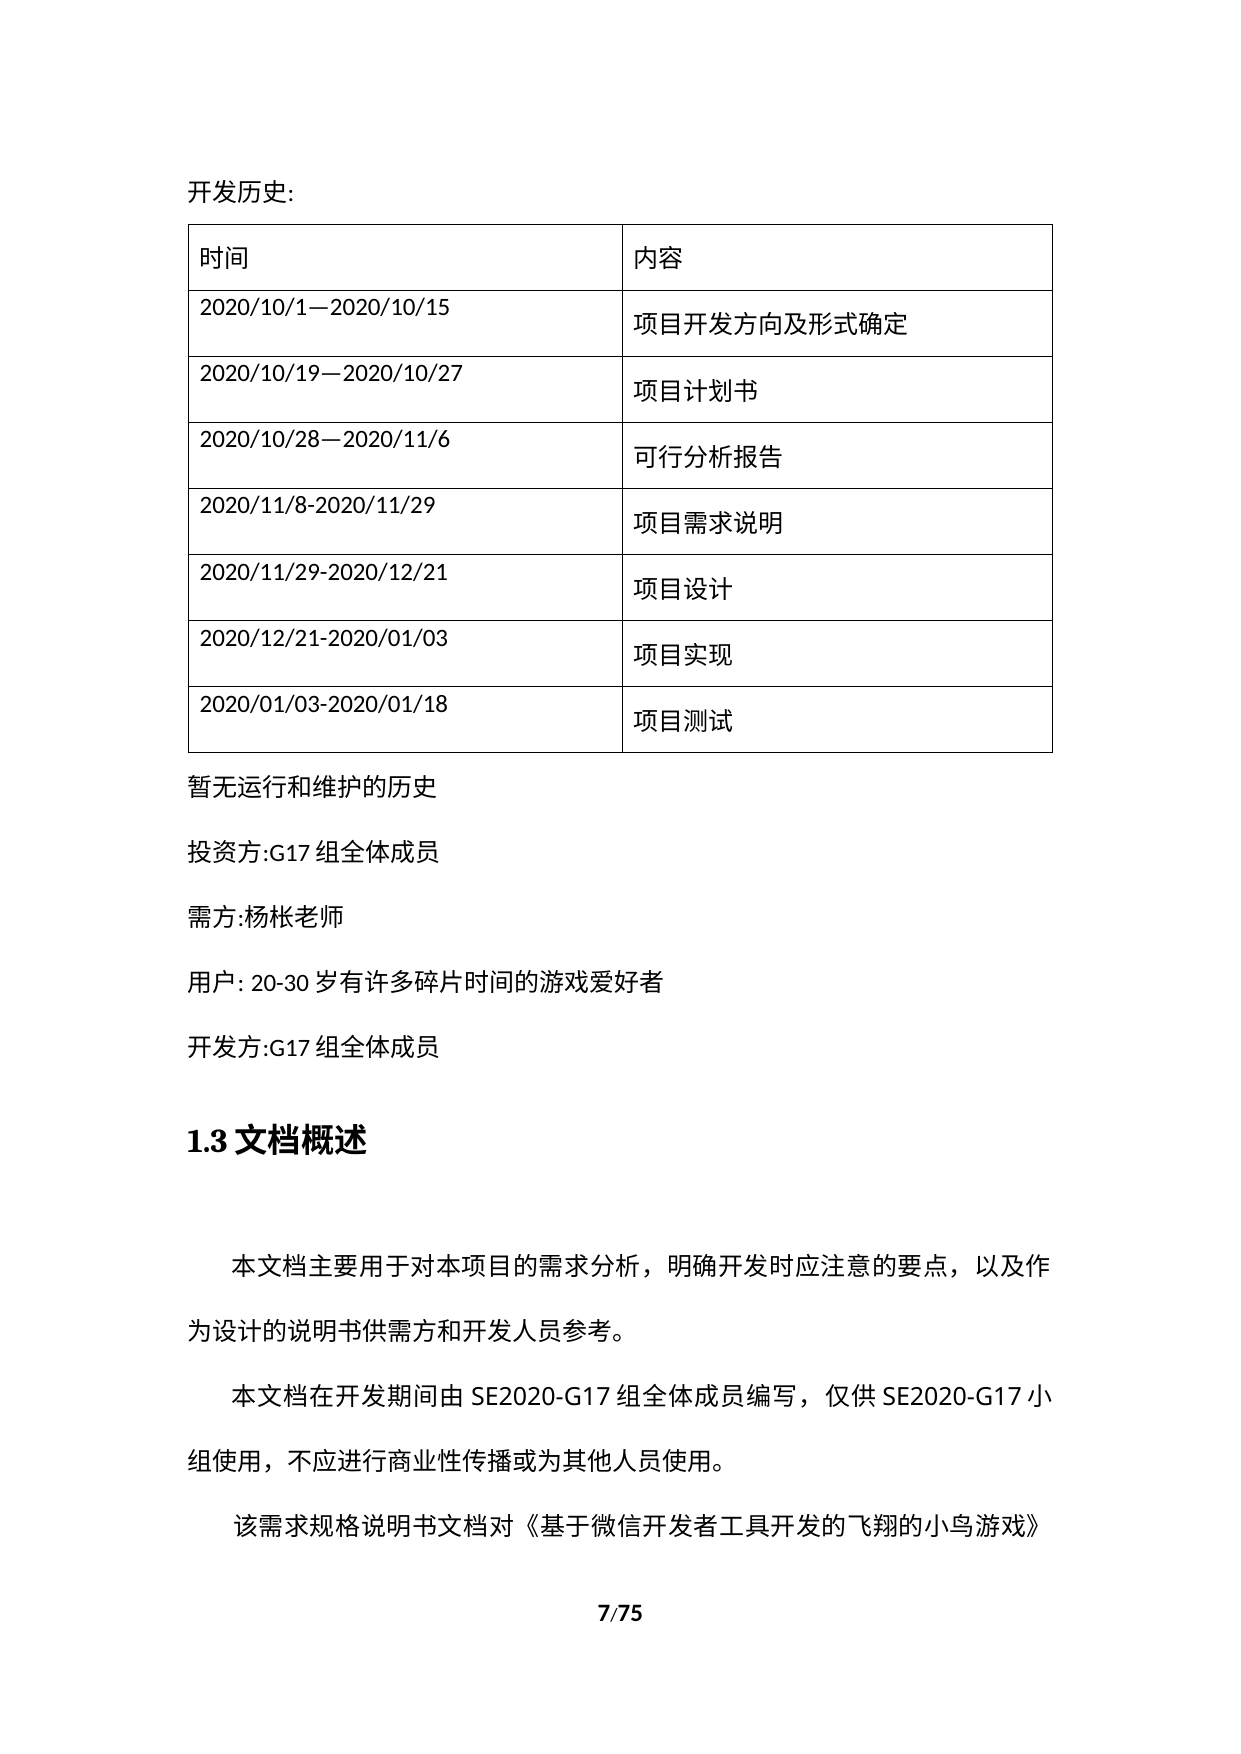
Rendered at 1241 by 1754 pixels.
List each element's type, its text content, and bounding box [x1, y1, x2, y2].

table_cell 2020/10/19—2020/10/27 [189, 357, 622, 422]
table_cell 项目开发方向及形式确定 [623, 291, 1052, 356]
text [187, 1492, 1053, 1557]
table_cell 2020/12/21-2020/01/03 [189, 621, 622, 686]
table_cell 项目设计 [623, 555, 1052, 620]
table_header 时间 [189, 225, 622, 289]
text 本文档主要用于对本项目的需求分析，明确开发时应注意的要点，以及作为设计的说明书供需方和开发人员参考。 [187, 1232, 1053, 1362]
text 开发历史: [187, 158, 1053, 223]
text 本文档在开发期间由SE2020-G17组全体成员编写，仅供SE2020-G17小组使用，不应进行商业性传播或为其他人员使用。 [187, 1362, 1053, 1492]
table_header 内容 [623, 225, 1052, 289]
table_cell 2020/10/28—2020/11/6 [189, 423, 622, 488]
table_cell 2020/10/1—2020/10/15 [189, 291, 622, 356]
text 开发方:G17组全体成员 [187, 1013, 1053, 1078]
table_cell 项目计划书 [623, 357, 1052, 422]
table_cell 2020/11/8-2020/11/29 [189, 489, 622, 554]
table_cell 项目测试 [623, 687, 1052, 752]
text 需方:杨枨老师 [187, 883, 1053, 948]
subtitle 1.3文档概述 [187, 1105, 1053, 1170]
text 用户: 20-30岁有许多碎片时间的游戏爱好者 [187, 948, 1053, 1013]
table_cell 项目实现 [623, 621, 1052, 686]
text 投资方:G17组全体成员 [187, 818, 1053, 883]
table_cell 2020/01/03-2020/01/18 [189, 687, 622, 752]
table_cell 2020/11/29-2020/12/21 [189, 555, 622, 620]
table_cell 可行分析报告 [623, 423, 1052, 488]
table_cell 项目需求说明 [623, 489, 1052, 554]
text 暂无运行和维护的历史 [187, 753, 1053, 818]
